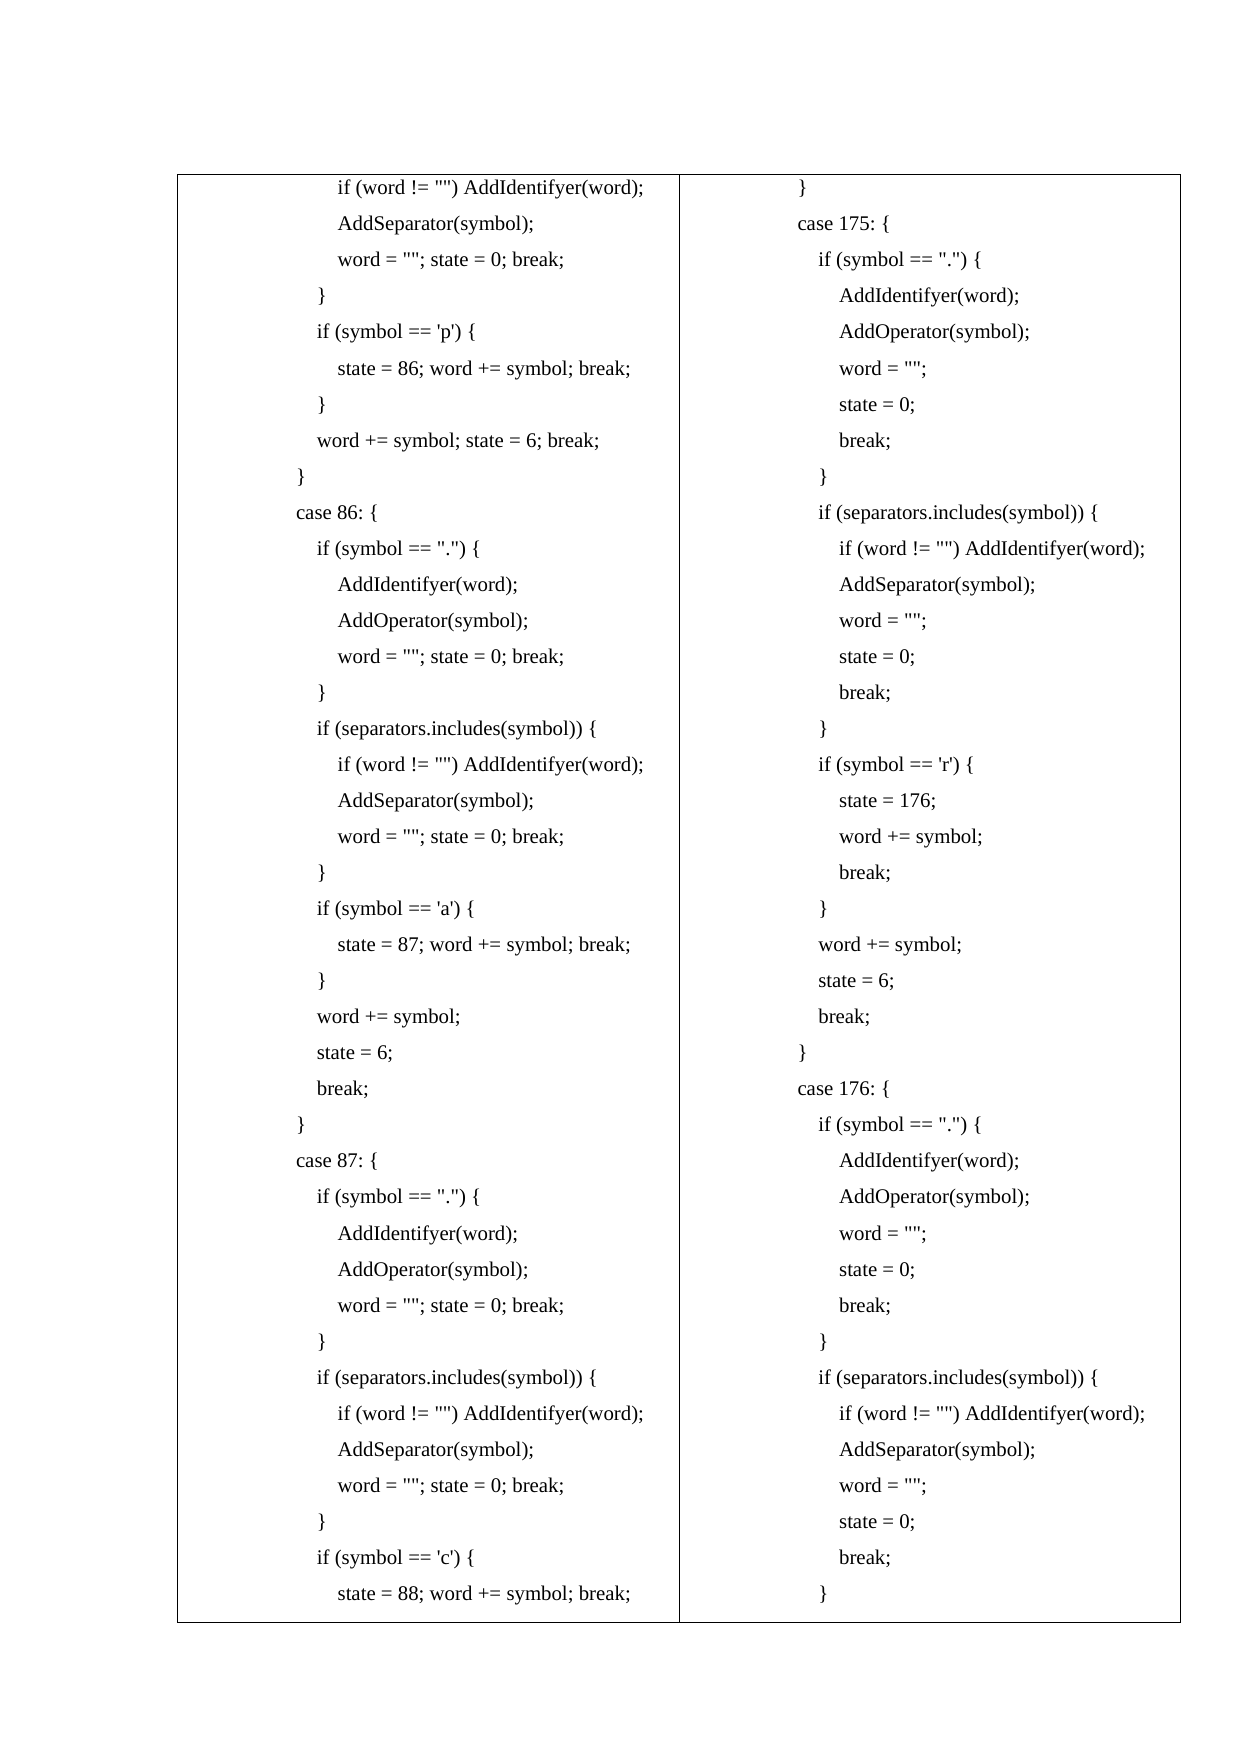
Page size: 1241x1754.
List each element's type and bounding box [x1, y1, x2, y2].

table_header [178, 175, 679, 1622]
table_header [680, 175, 1180, 1622]
